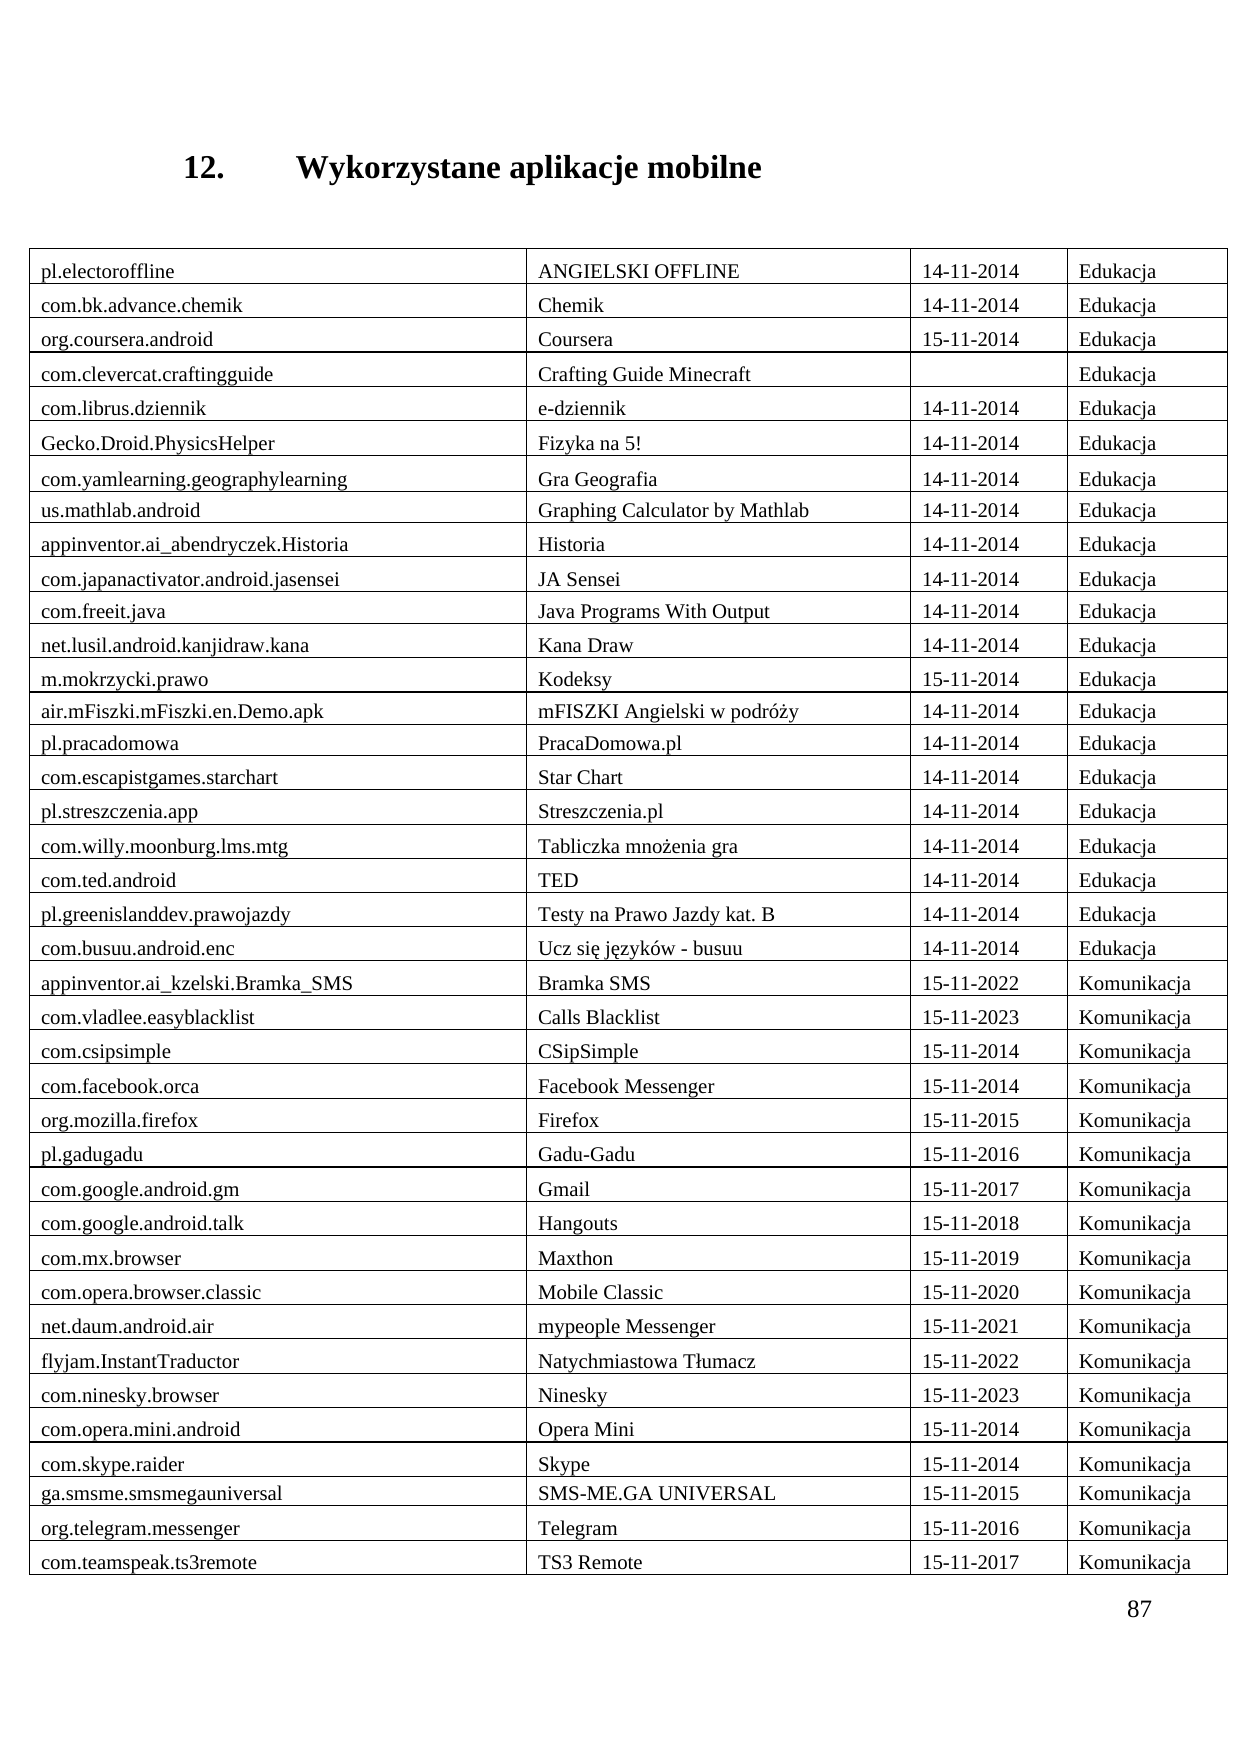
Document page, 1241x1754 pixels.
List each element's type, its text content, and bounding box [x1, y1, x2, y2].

table_cell 15-11-2017 [911, 1541, 1067, 1574]
table_cell Facebook Messenger [527, 1064, 910, 1098]
table_cell Edukacja [1068, 284, 1227, 317]
table_cell org.coursera.android [30, 318, 526, 351]
table_cell com.freeit.java [30, 592, 526, 623]
table_cell pl.pracadomowa [30, 725, 526, 755]
table_cell Komunikacja [1068, 1477, 1227, 1505]
table_cell 15-11-2023 [911, 1374, 1067, 1407]
table_cell Ucz się języków - busuu [527, 927, 910, 960]
table_cell Skype [527, 1443, 910, 1476]
table_cell Gadu-Gadu [527, 1133, 910, 1166]
table_cell Edukacja [1068, 756, 1227, 789]
table_cell Gecko.Droid.PhysicsHelper [30, 421, 526, 454]
table_cell Komunikacja [1068, 961, 1227, 994]
table_cell 15-11-2015 [911, 1099, 1067, 1132]
table_cell Fizyka na 5! [527, 421, 910, 454]
table_header Edukacja [1068, 249, 1227, 283]
table_cell Hangouts [527, 1202, 910, 1235]
table_cell Edukacja [1068, 725, 1227, 755]
table_cell Edukacja [1068, 492, 1227, 522]
table_cell 14-11-2014 [911, 284, 1067, 317]
table_cell Kana Draw [527, 624, 910, 657]
table_cell 14-11-2014 [911, 693, 1067, 723]
table_cell 14-11-2014 [911, 859, 1067, 892]
table_cell 14-11-2014 [911, 624, 1067, 657]
table_cell Edukacja [1068, 557, 1227, 591]
table_cell Java Programs With Output [527, 592, 910, 623]
table_cell com.opera.browser.classic [30, 1271, 526, 1304]
table_cell com.busuu.android.enc [30, 927, 526, 960]
table_cell net.daum.android.air [30, 1305, 526, 1338]
table_cell com.csipsimple [30, 1030, 526, 1063]
table_cell Bramka SMS [527, 961, 910, 994]
table_cell e-dziennik [527, 387, 910, 420]
table_cell 15-11-2014 [911, 1408, 1067, 1441]
table_cell Historia [527, 523, 910, 556]
table_cell Streszczenia.pl [527, 790, 910, 823]
table_cell Komunikacja [1068, 1236, 1227, 1269]
table_cell Edukacja [1068, 353, 1227, 386]
table_cell 14-11-2014 [911, 927, 1067, 960]
table_cell Crafting Guide Minecraft [527, 353, 910, 386]
table_cell 15-11-2020 [911, 1271, 1067, 1304]
table_cell Natychmiastowa Tłumacz [527, 1339, 910, 1373]
table_cell TED [527, 859, 910, 892]
table_cell Komunikacja [1068, 996, 1227, 1029]
table_cell 15-11-2014 [911, 1064, 1067, 1098]
table_cell 14-11-2014 [911, 523, 1067, 556]
table_cell mFISZKI Angielski w podróży [527, 693, 910, 723]
table_cell Komunikacja [1068, 1408, 1227, 1441]
table_cell Edukacja [1068, 658, 1227, 691]
table_cell Gra Geografia [527, 456, 910, 491]
table_cell com.mx.browser [30, 1236, 526, 1269]
table_cell Edukacja [1068, 421, 1227, 454]
table_cell 15-11-2022 [911, 961, 1067, 994]
table_cell 14-11-2014 [911, 557, 1067, 591]
table_cell 14-11-2014 [911, 893, 1067, 926]
table_cell com.bk.advance.chemik [30, 284, 526, 317]
table_cell 15-11-2014 [911, 318, 1067, 351]
table_cell com.google.android.gm [30, 1168, 526, 1201]
table_cell 14-11-2014 [911, 725, 1067, 755]
table_cell 14-11-2014 [911, 825, 1067, 858]
table_cell 14-11-2014 [911, 456, 1067, 491]
table_cell Komunikacja [1068, 1064, 1227, 1098]
table_cell 15-11-2014 [911, 1030, 1067, 1063]
table_cell 14-11-2014 [911, 756, 1067, 789]
table_cell Graphing Calculator by Mathlab [527, 492, 910, 522]
table_cell 15-11-2021 [911, 1305, 1067, 1338]
table_cell Edukacja [1068, 693, 1227, 723]
table_cell pl.greenislanddev.prawojazdy [30, 893, 526, 926]
table_cell 15-11-2017 [911, 1168, 1067, 1201]
table_cell net.lusil.android.kanjidraw.kana [30, 624, 526, 657]
table_cell Edukacja [1068, 790, 1227, 823]
table_cell Edukacja [1068, 825, 1227, 858]
table_cell Testy na Prawo Jazdy kat. B [527, 893, 910, 926]
table_cell [911, 353, 1067, 386]
table_cell Edukacja [1068, 927, 1227, 960]
table_cell com.escapistgames.starchart [30, 756, 526, 789]
table_cell pl.gadugadu [30, 1133, 526, 1166]
table_cell Gmail [527, 1168, 910, 1201]
table_cell Komunikacja [1068, 1443, 1227, 1476]
table_cell us.mathlab.android [30, 492, 526, 522]
table_cell com.yamlearning.geographylearning [30, 456, 526, 491]
table_cell ga.smsme.smsmegauniversal [30, 1477, 526, 1505]
table_cell 15-11-2014 [911, 1443, 1067, 1476]
table_cell org.telegram.messenger [30, 1506, 526, 1539]
table_cell Maxthon [527, 1236, 910, 1269]
table_cell Komunikacja [1068, 1374, 1227, 1407]
table_cell Edukacja [1068, 592, 1227, 623]
table_cell Edukacja [1068, 387, 1227, 420]
table_cell 14-11-2014 [911, 387, 1067, 420]
table_cell 15-11-2022 [911, 1339, 1067, 1373]
table_cell air.mFiszki.mFiszki.en.Demo.apk [30, 693, 526, 723]
table_cell com.google.android.talk [30, 1202, 526, 1235]
table_cell Komunikacja [1068, 1271, 1227, 1304]
table_cell Komunikacja [1068, 1506, 1227, 1539]
table_cell Komunikacja [1068, 1168, 1227, 1201]
table_cell 15-11-2018 [911, 1202, 1067, 1235]
table_cell 15-11-2019 [911, 1236, 1067, 1269]
table_cell pl.streszczenia.app [30, 790, 526, 823]
table_cell JA Sensei [527, 557, 910, 591]
table_cell 15-11-2023 [911, 996, 1067, 1029]
table_cell Komunikacja [1068, 1305, 1227, 1338]
table_cell Chemik [527, 284, 910, 317]
table_cell appinventor.ai_abendryczek.Historia [30, 523, 526, 556]
table_cell Firefox [527, 1099, 910, 1132]
table_header pl.electoroffline [30, 249, 526, 283]
table_cell Edukacja [1068, 523, 1227, 556]
table_cell org.mozilla.firefox [30, 1099, 526, 1132]
table_cell 14-11-2014 [911, 790, 1067, 823]
table_cell 15-11-2016 [911, 1506, 1067, 1539]
table_cell Calls Blacklist [527, 996, 910, 1029]
table_cell 15-11-2015 [911, 1477, 1067, 1505]
table_cell com.vladlee.easyblacklist [30, 996, 526, 1029]
table_cell com.willy.moonburg.lms.mtg [30, 825, 526, 858]
table_cell 15-11-2014 [911, 658, 1067, 691]
table_cell Kodeksy [527, 658, 910, 691]
subtitle Wykorzystane aplikacje mobilne [183, 148, 1152, 186]
table_cell Telegram [527, 1506, 910, 1539]
table_cell com.clevercat.craftingguide [30, 353, 526, 386]
table_header ANGIELSKI OFFLINE [527, 249, 910, 283]
table_cell com.skype.raider [30, 1443, 526, 1476]
table_cell Ninesky [527, 1374, 910, 1407]
table_cell 14-11-2014 [911, 592, 1067, 623]
table_cell Edukacja [1068, 893, 1227, 926]
table_cell com.ninesky.browser [30, 1374, 526, 1407]
table_cell SMS-ME.GA UNIVERSAL [527, 1477, 910, 1505]
table_cell 15-11-2016 [911, 1133, 1067, 1166]
table_cell Komunikacja [1068, 1202, 1227, 1235]
table_cell com.teamspeak.ts3remote [30, 1541, 526, 1574]
table_cell flyjam.InstantTraductor [30, 1339, 526, 1373]
table_cell mypeople Messenger [527, 1305, 910, 1338]
table_cell Star Chart [527, 756, 910, 789]
table_cell com.ted.android [30, 859, 526, 892]
table_cell m.mokrzycki.prawo [30, 658, 526, 691]
table_cell Tabliczka mnożenia gra [527, 825, 910, 858]
table_cell Edukacja [1068, 456, 1227, 491]
table_cell Komunikacja [1068, 1541, 1227, 1574]
table_cell 14-11-2014 [911, 421, 1067, 454]
table_cell Mobile Classic [527, 1271, 910, 1304]
table_cell com.opera.mini.android [30, 1408, 526, 1441]
table_cell 14-11-2014 [911, 492, 1067, 522]
table_cell com.librus.dziennik [30, 387, 526, 420]
table_cell Komunikacja [1068, 1030, 1227, 1063]
table_cell Opera Mini [527, 1408, 910, 1441]
table_cell Edukacja [1068, 318, 1227, 351]
table_cell Edukacja [1068, 624, 1227, 657]
table_header 14-11-2014 [911, 249, 1067, 283]
table_cell Coursera [527, 318, 910, 351]
table_cell Komunikacja [1068, 1339, 1227, 1373]
table_cell CSipSimple [527, 1030, 910, 1063]
table_cell TS3 Remote [527, 1541, 910, 1574]
table_cell com.japanactivator.android.jasensei [30, 557, 526, 591]
table_cell com.facebook.orca [30, 1064, 526, 1098]
table_cell Komunikacja [1068, 1099, 1227, 1132]
table_cell Komunikacja [1068, 1133, 1227, 1166]
table_cell PracaDomowa.pl [527, 725, 910, 755]
table_cell appinventor.ai_kzelski.Bramka_SMS [30, 961, 526, 994]
table_cell Edukacja [1068, 859, 1227, 892]
